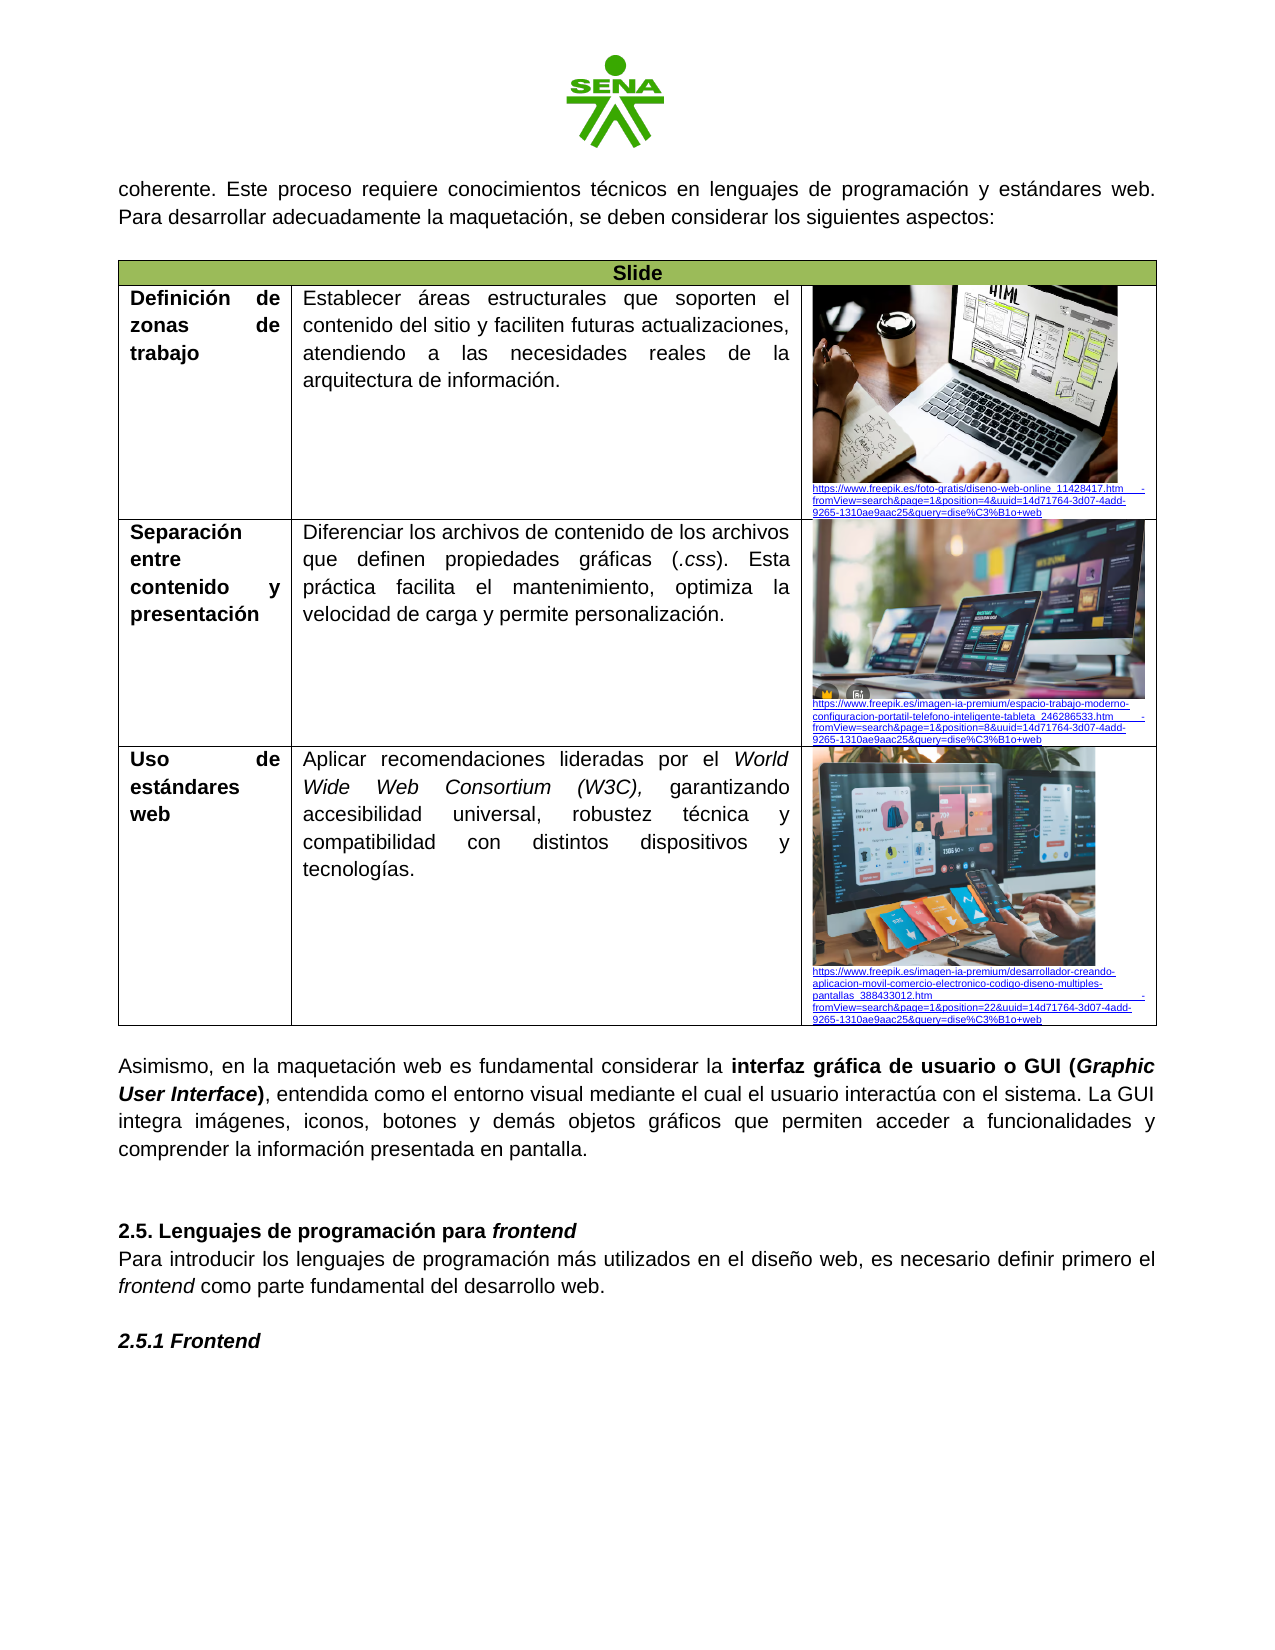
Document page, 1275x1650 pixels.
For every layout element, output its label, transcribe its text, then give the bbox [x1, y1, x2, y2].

table_header Slide [119, 261, 1156, 285]
table_cell Uso de estándares web [119, 747, 291, 1025]
picture [812, 519, 1145, 699]
text Asimismo, en la maquetación web es fundamental considerar la interfaz gráfica de usuario o GUI (Graphic User Interface), entendida como el entorno visual mediante el cual el usuario interactúa con el sistema. La GUI integra imágenes, iconos, botones y demás objetos gráficos que permiten acceder a funcionalidades y comprender la información presentada en pantalla. [118, 1054, 1157, 1160]
table_cell Separación entre contenido y presentación [119, 520, 291, 746]
table_cell Establecer áreas estructurales que soporten el contenido del sitio y faciliten futuras actualizaciones, atendiendo a las necesidades reales de la arquitectura de información. [292, 286, 801, 519]
table_cell https://www.freepik.es/imagen-ia-premium/espacio-trabajo-moderno-configuracion-portatil-telefono-inteligente-tableta_246286533.htm - fromView=search&page=1&position=8&uuid=14d71764-3d07-4add-9265-1310ae9aac25&query=dise%C3%B1o+web [802, 520, 1156, 746]
table_cell Aplicar recomendaciones lideradas por el World Wide Web Consortium (W3C), garantizando accesibilidad universal, robustez técnica y compatibilidad con distintos dispositivos y tecnologías. [292, 747, 801, 1025]
table_cell https://www.freepik.es/foto-gratis/diseno-web-online_11428417.htm - fromView=search&page=1&position=4&uuid=14d71764-3d07-4add-9265-1310ae9aac25&query=dise%C3%B1o+web [802, 286, 1156, 519]
picture [566, 55, 664, 148]
picture [812, 285, 1118, 483]
text Para introducir los lenguajes de programación más utilizados en el diseño web, es necesario definir primero el frontend como parte fundamental del desarrollo web. [118, 1246, 1157, 1298]
text 2.5.1 Frontend [118, 1329, 1157, 1353]
table_cell https://www.freepik.es/imagen-ia-premium/desarrollador-creando-aplicacion-movil-comercio-electronico-codigo-diseno-multiples-pantallas_388433012.htm - fromView=search&page=1&position=22&uuid=14d71764-3d07-4add-9265-1310ae9aac25&query=dise%C3%B1o+web [802, 747, 1156, 1025]
table_cell Definición de zonas de trabajo [119, 286, 291, 519]
picture [812, 747, 1096, 966]
table_cell Diferenciar los archivos de contenido de los archivos que definen propiedades gráficas (.css). Esta práctica facilita el mantenimiento, optimiza la velocidad de carga y permite personalización. [292, 520, 801, 746]
text 2.5. Lenguajes de programación para frontend [118, 1191, 1157, 1243]
